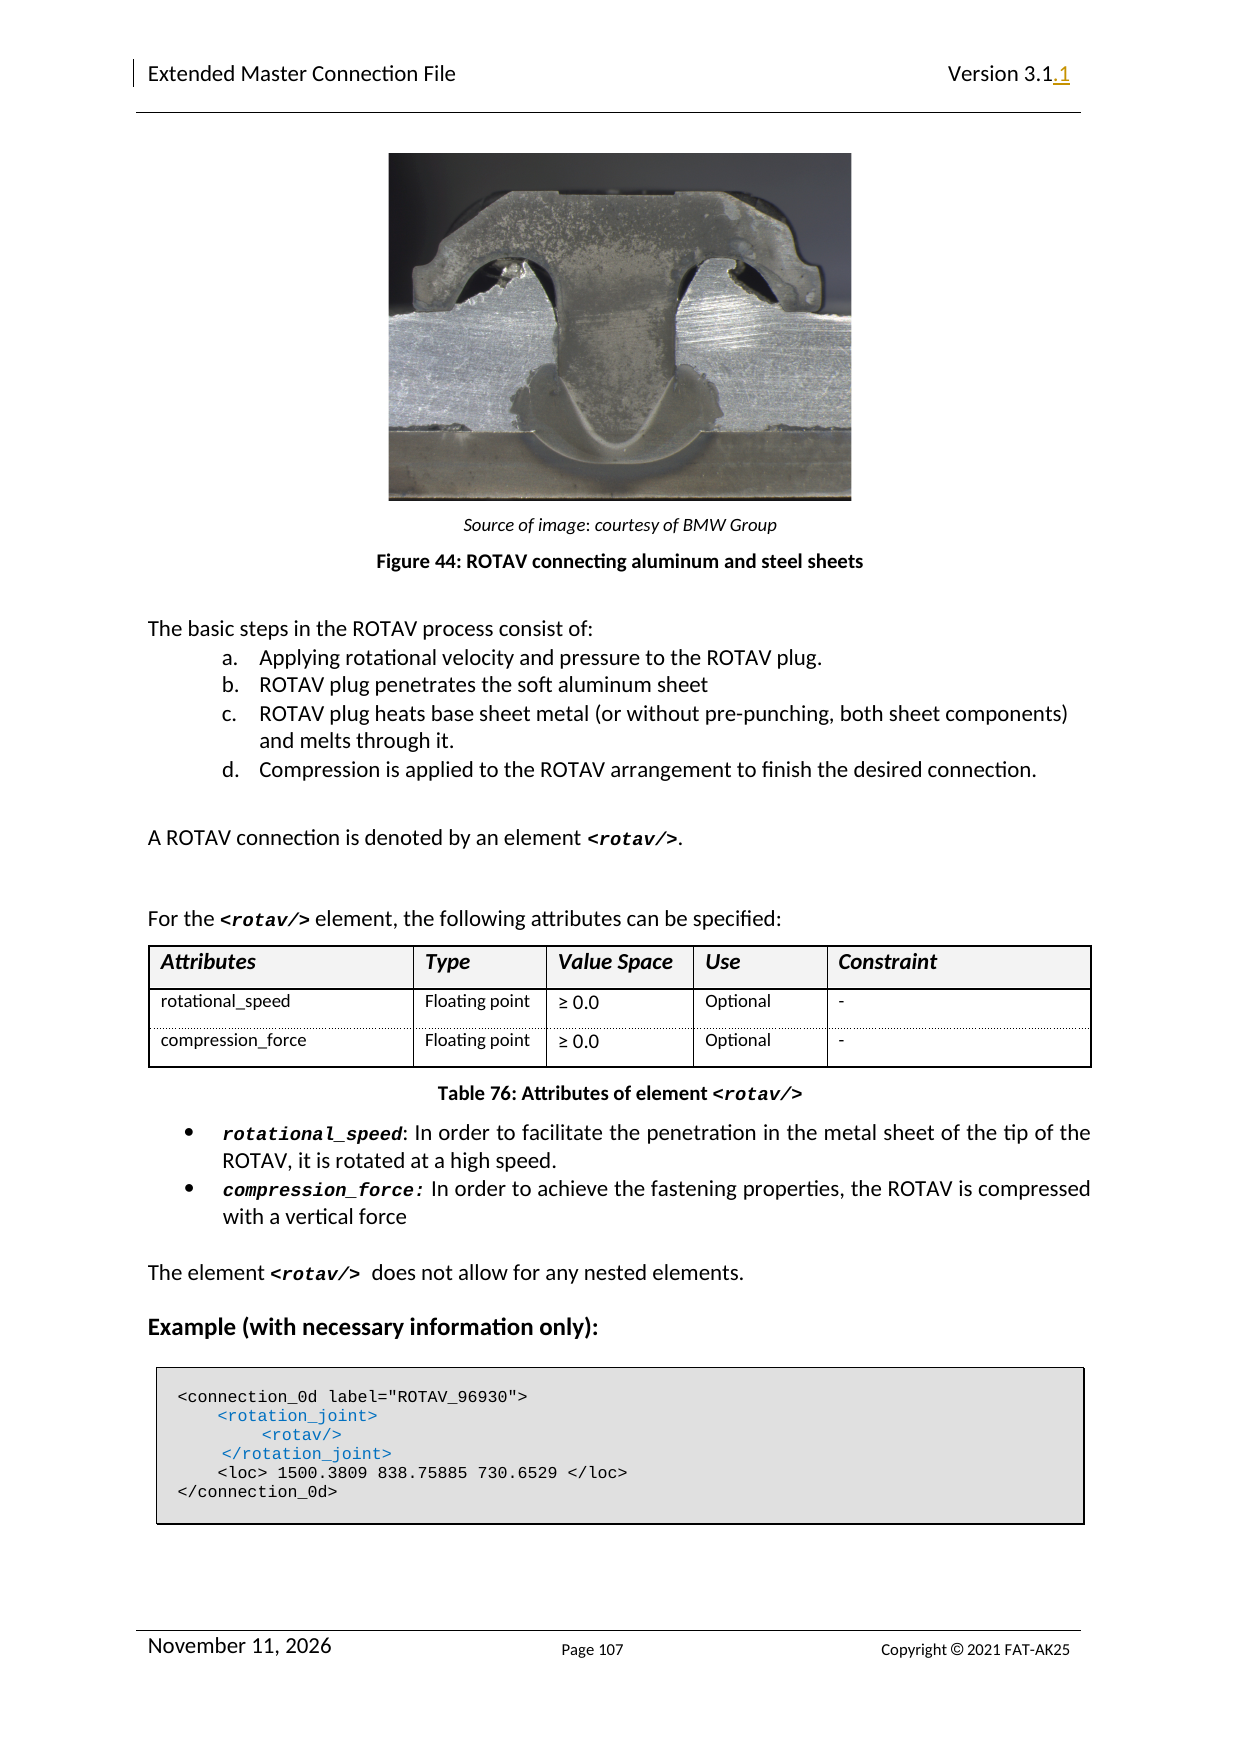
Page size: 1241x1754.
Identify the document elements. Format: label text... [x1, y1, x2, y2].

list compression_force: In order to achieve the fastening properties, the ROTAV is compressed with a vertical force [185, 1174, 1092, 1230]
text Source of image: courtesy of BMW Group [148, 513, 1092, 536]
text The basic steps in the ROTAV process consist of: [148, 614, 1092, 643]
text </connection_0d> [157, 1480, 1083, 1499]
text <rotation_joint> [157, 1404, 1083, 1423]
list Applying rotational velocity and pressure to the ROTAV plug. [222, 643, 1092, 671]
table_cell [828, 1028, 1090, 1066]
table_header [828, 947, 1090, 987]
text <connection_0d label="ROTAV_96930"> [157, 1386, 1083, 1404]
text </rotation_joint> [157, 1442, 1083, 1461]
list ROTAV plug heats base sheet metal (or without pre-punching, both sheet components) and melts through it. [222, 699, 1092, 755]
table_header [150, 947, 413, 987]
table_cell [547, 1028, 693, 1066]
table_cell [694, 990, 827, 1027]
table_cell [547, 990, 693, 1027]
text A ROTAV connection is denoted by an element <rotav/>. [148, 823, 1092, 851]
text Example (with necessary information only): [148, 1311, 1092, 1342]
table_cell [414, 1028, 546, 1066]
text The element <rotav/> does not allow for any nested elements. [148, 1258, 1092, 1286]
text <loc> 1500.3809 838.75885 730.6529 </loc> [157, 1461, 1083, 1480]
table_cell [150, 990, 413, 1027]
list ROTAV plug penetrates the soft aluminum sheet [222, 671, 1092, 699]
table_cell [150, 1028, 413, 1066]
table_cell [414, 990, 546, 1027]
list rotational_speed: In order to facilitate the penetration in the metal sheet of the tip of the ROTAV, it is rotated at a high speed. [185, 1118, 1092, 1174]
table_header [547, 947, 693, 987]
text For the <rotav/> element, the following attributes can be specified: [148, 904, 1092, 932]
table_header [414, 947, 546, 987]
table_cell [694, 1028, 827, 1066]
text Table 76: Attributes of element <rotav/> [148, 1080, 1092, 1106]
picture [388, 153, 852, 501]
text <rotav/> [157, 1423, 1083, 1442]
text Figure 44: ROTAV connecting aluminum and steel sheets [148, 549, 1092, 574]
list Compression is applied to the ROTAV arrangement to finish the desired connection. [222, 755, 1092, 783]
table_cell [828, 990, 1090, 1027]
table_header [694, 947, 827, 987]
